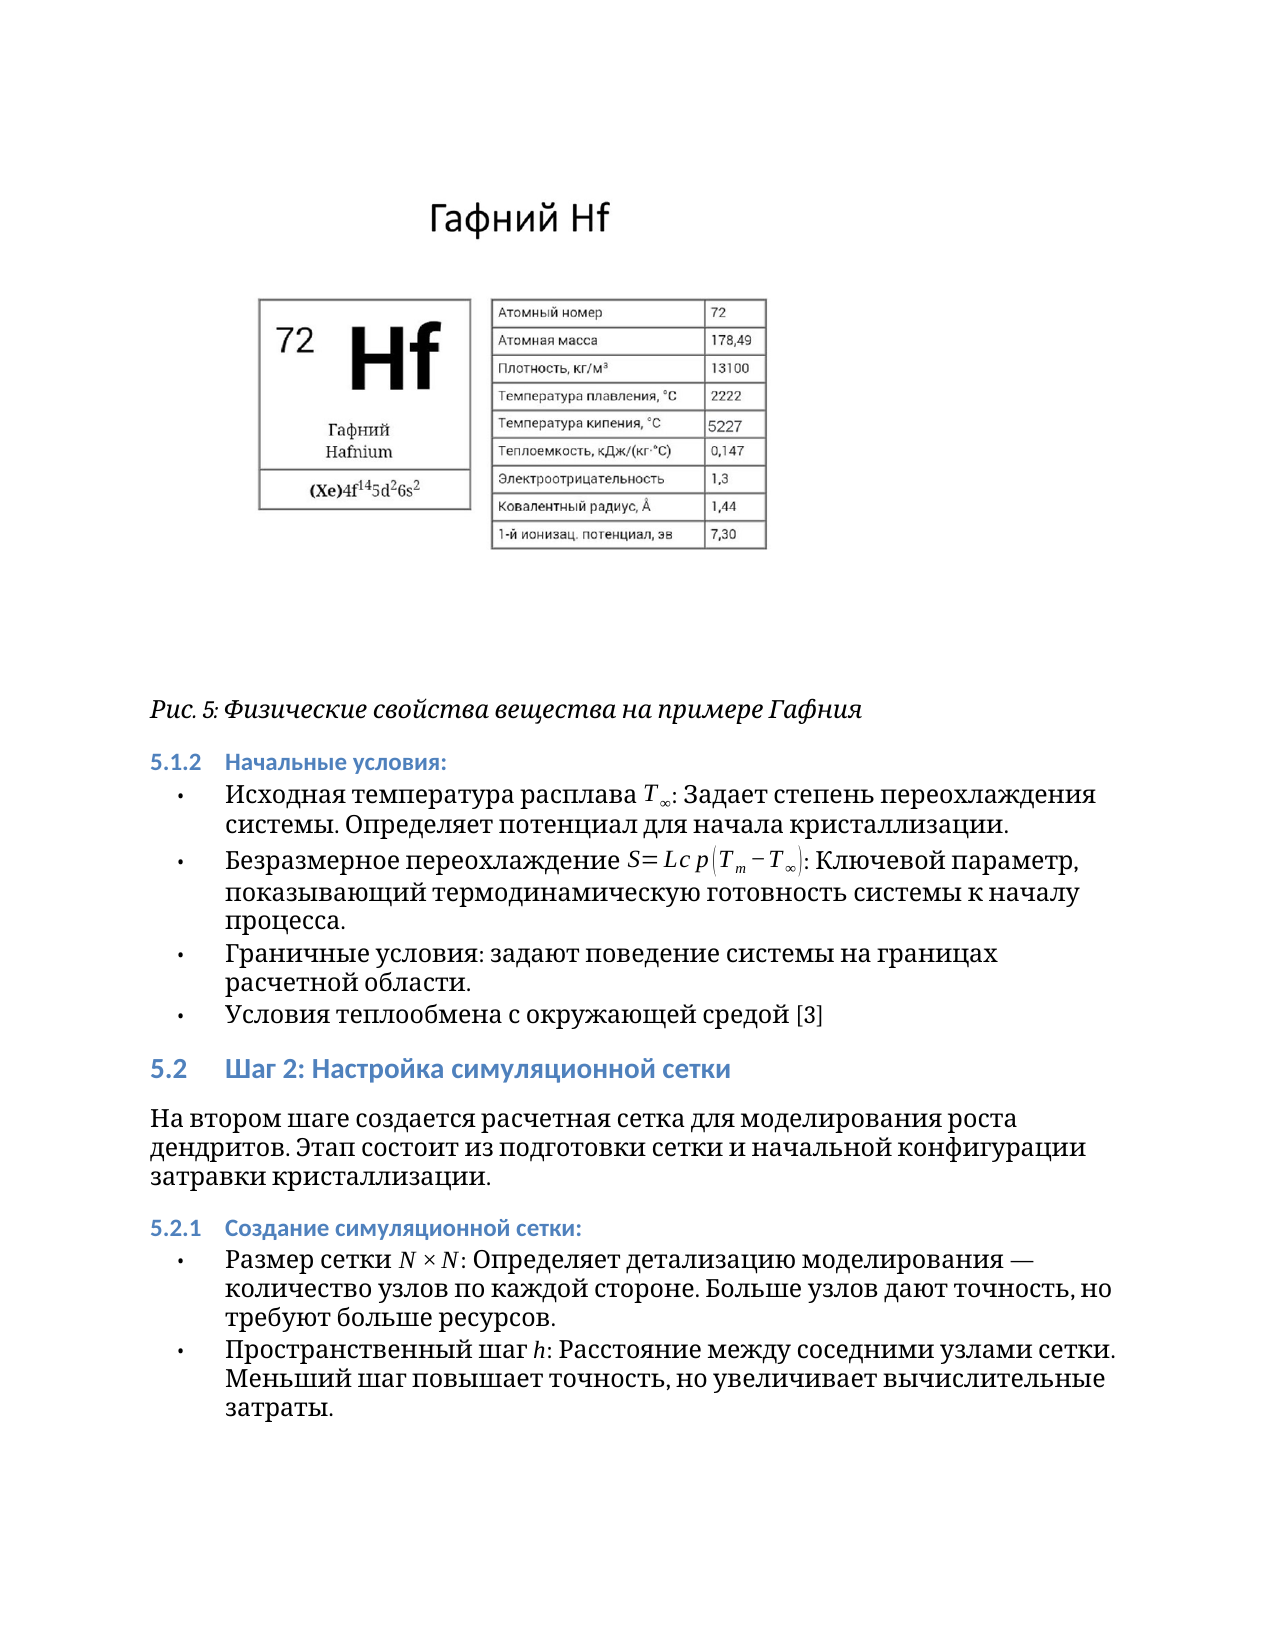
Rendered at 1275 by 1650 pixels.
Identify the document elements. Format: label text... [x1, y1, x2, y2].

picture [168, 150, 869, 676]
list Условия теплообмена с окружающей средой [3] [175, 1001, 1125, 1030]
list Граничные условия: задают поведение системы на границах расчетной области. [175, 940, 1125, 997]
list Исходная температура расплава : Задает степень переохлаждения системы. Определяет потенциал для начала кристаллизации. [175, 780, 1125, 840]
text На втором шаге создается расчетная сетка для моделирования роста дендритов. Этап состоит из подготовки сетки и начальной конфигурации затравки кристаллизации. [150, 1105, 1125, 1191]
text Рис. 5: Физические свойства вещества на примере Гафния [150, 696, 1125, 725]
subtitle 5.1.2 Начальные условия: [150, 746, 1125, 776]
subtitle 5.2.1 Создание симуляционной сетки: [150, 1212, 1125, 1243]
subtitle 5.2 Шаг 2: Настройка симуляционной сетки [150, 1051, 1125, 1086]
list Пространственный шаг : Расстояние между соседними узлами сетки. Меньший шаг повышает точность, но увеличивает вычислительные затраты. [175, 1336, 1125, 1423]
list Размер сетки : Определяет детализацию моделирования — количество узлов по каждой стороне. Больше узлов дают точность, но требуют больше ресурсов. [175, 1246, 1125, 1333]
list Безразмерное переохлаждение : Ключевой параметр, показывающий термодинамическую готовность системы к началу процесса. [175, 844, 1125, 936]
